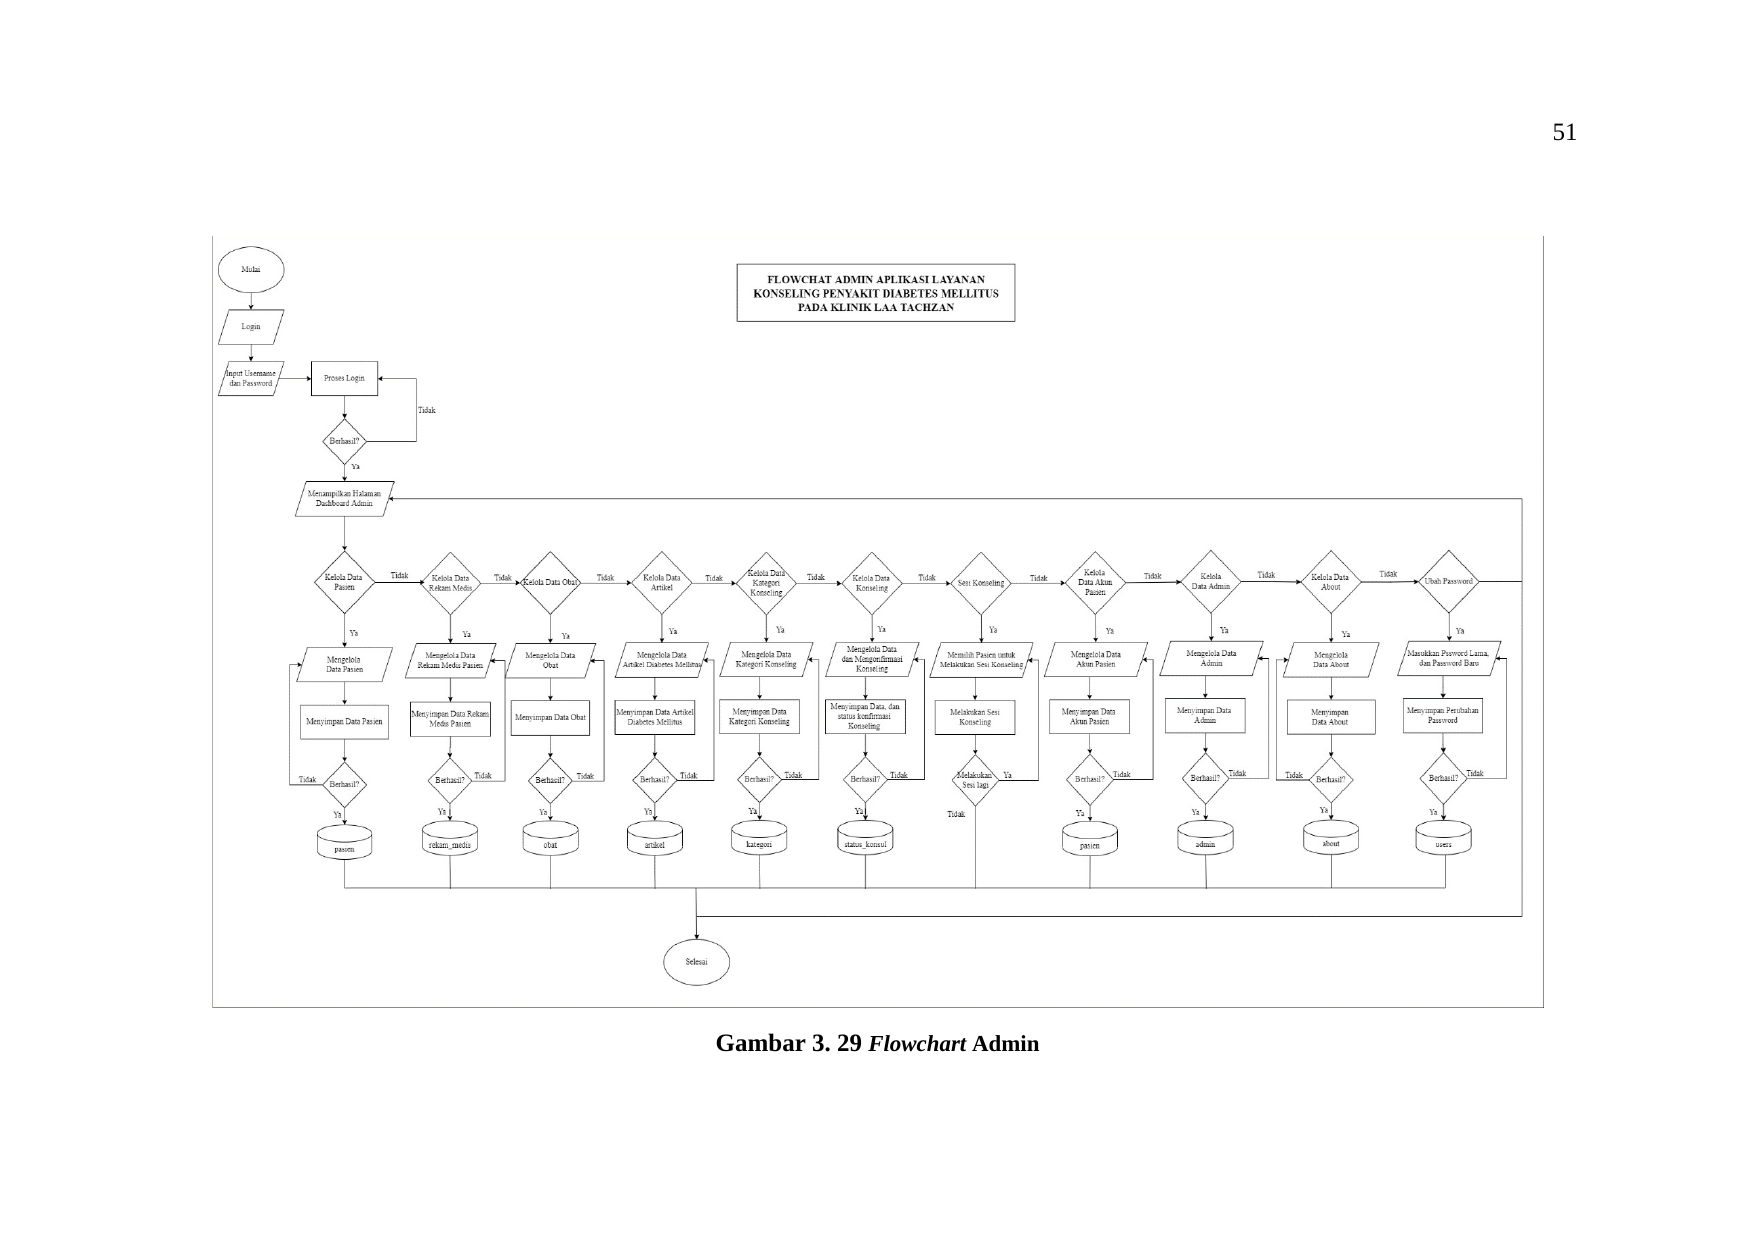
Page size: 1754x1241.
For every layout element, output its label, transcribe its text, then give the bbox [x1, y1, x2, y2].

picture [212, 236, 1544, 1008]
text 51 [202, 117, 1577, 146]
text Gambar 3. 29 Flowchart Admin [713, 1028, 1041, 1056]
